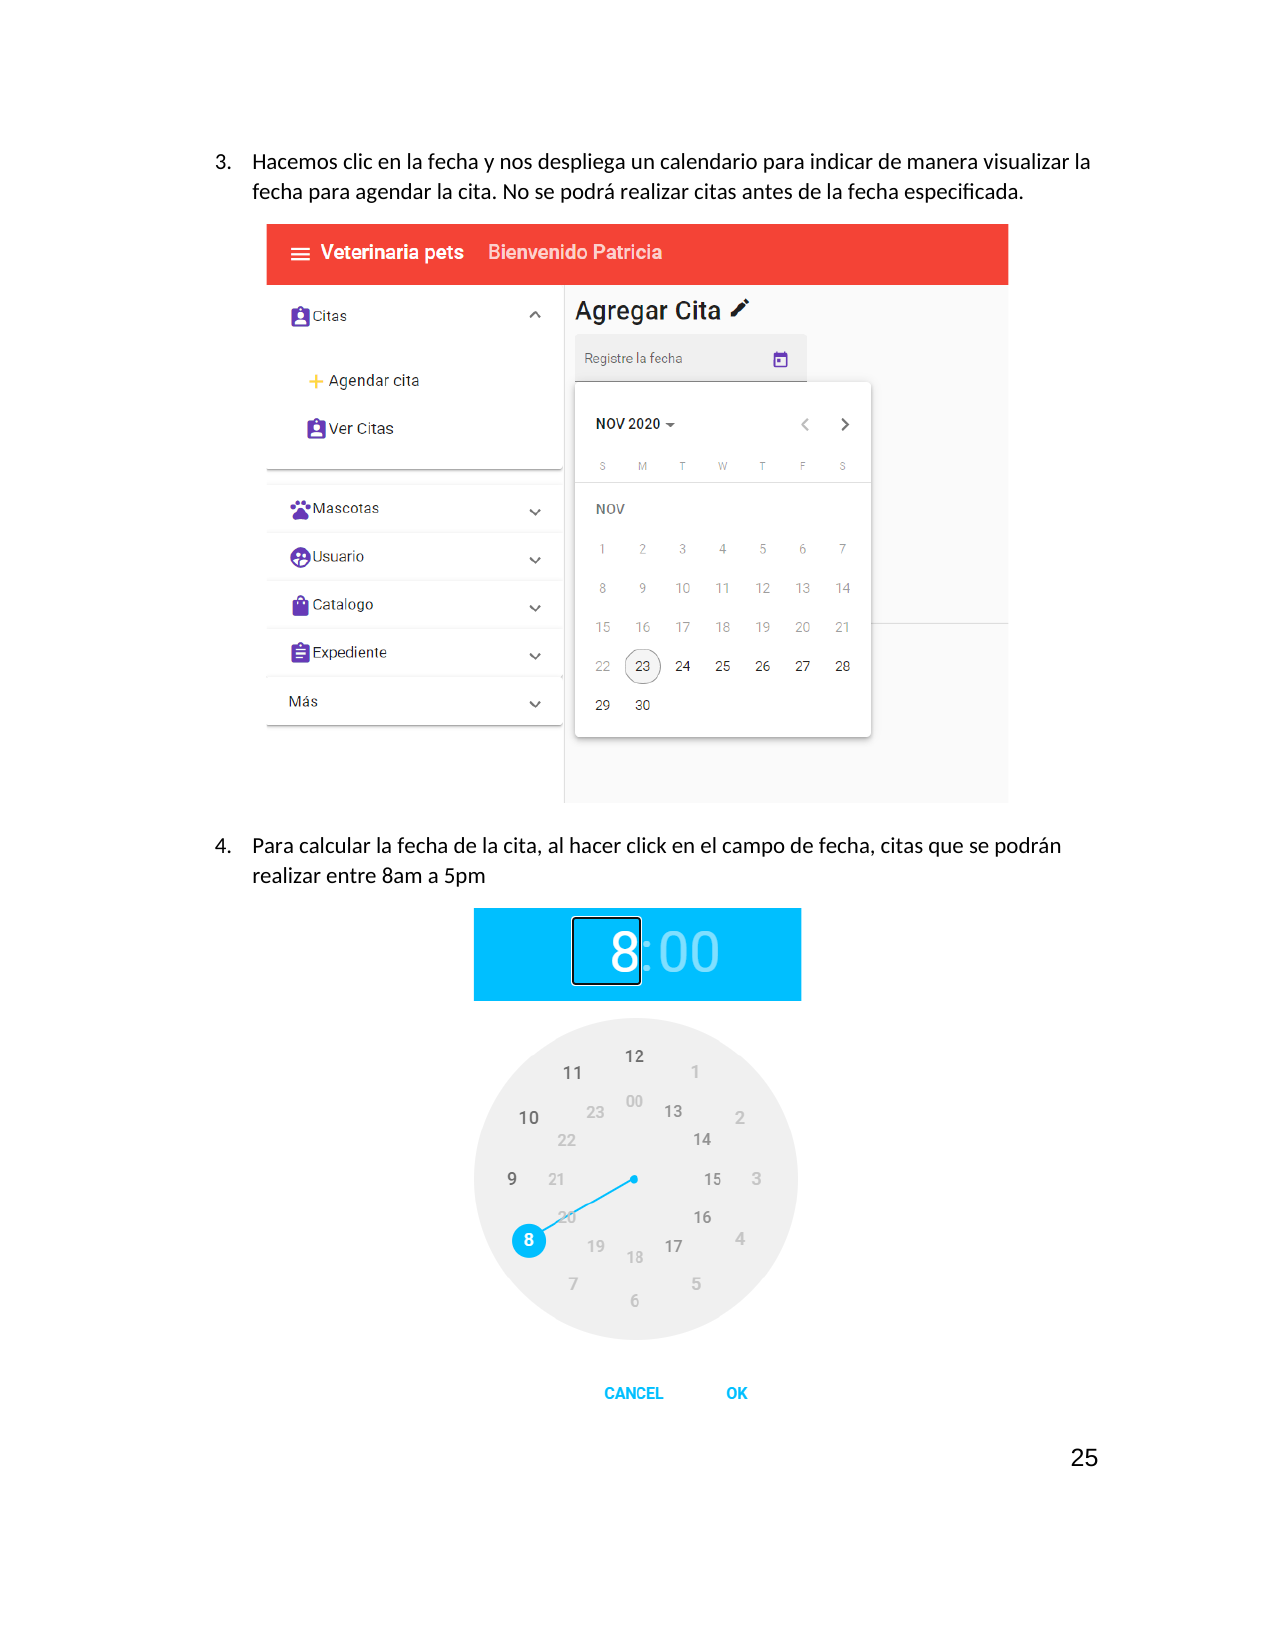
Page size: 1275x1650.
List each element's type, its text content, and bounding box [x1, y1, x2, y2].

picture [572, 917, 641, 985]
picture [693, 932, 717, 971]
picture [473, 1002, 802, 1426]
list Para calcular la fecha de la cita, al hacer click en el campo de fecha, citas que se podrán realizar entre 8am a 5pm [214, 831, 1098, 889]
picture [266, 224, 1009, 803]
picture [661, 932, 686, 971]
list Hacemos clic en la fecha y nos despliega un calendario para indicar de manera visualizar la fecha para agendar la cita. No se podrá realizar citas antes de la fecha especificada. [214, 147, 1098, 205]
